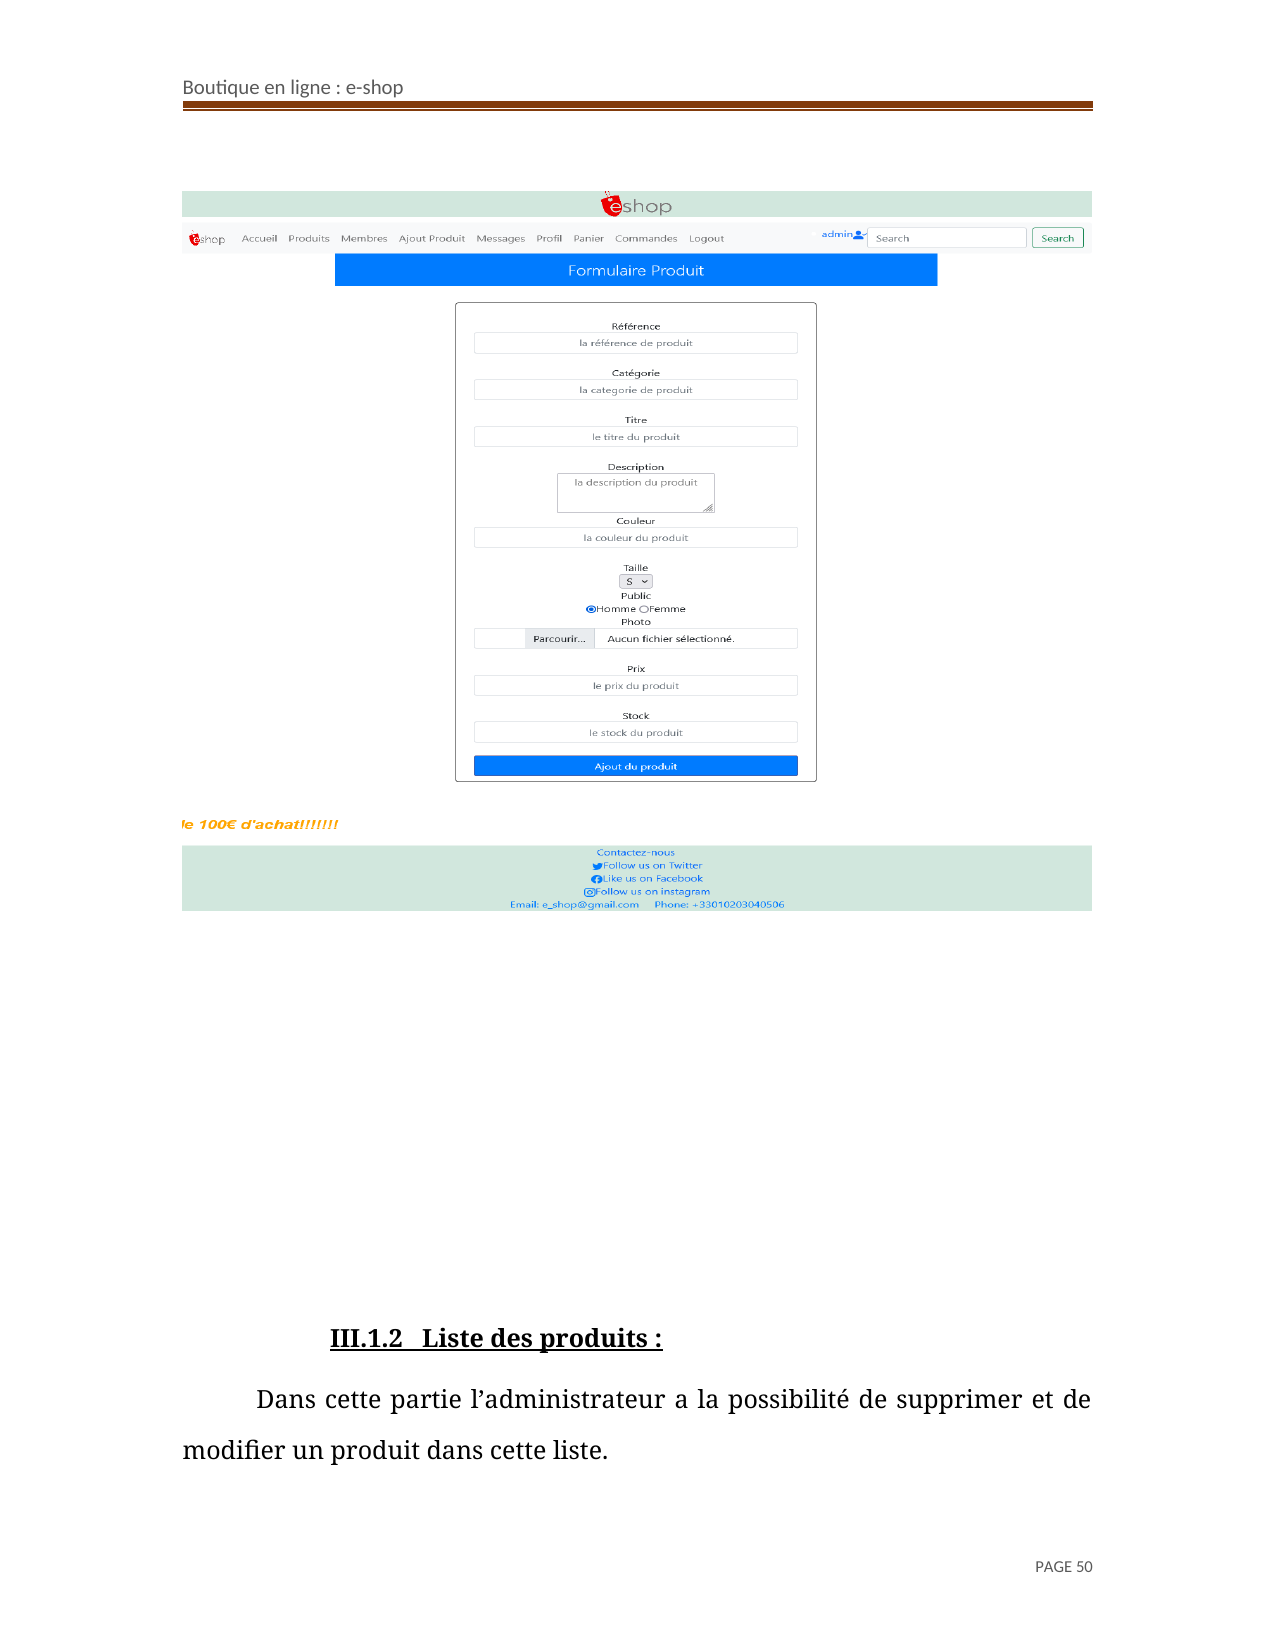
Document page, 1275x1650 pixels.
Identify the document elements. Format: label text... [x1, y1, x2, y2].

text Dans cette partie l’administrateur a la possibilité de supprimer et de modifier un produit dans cette liste. [182, 1382, 1093, 1467]
text III.1.2 Liste des produits : [256, 1320, 1093, 1354]
picture [182, 191, 1092, 914]
